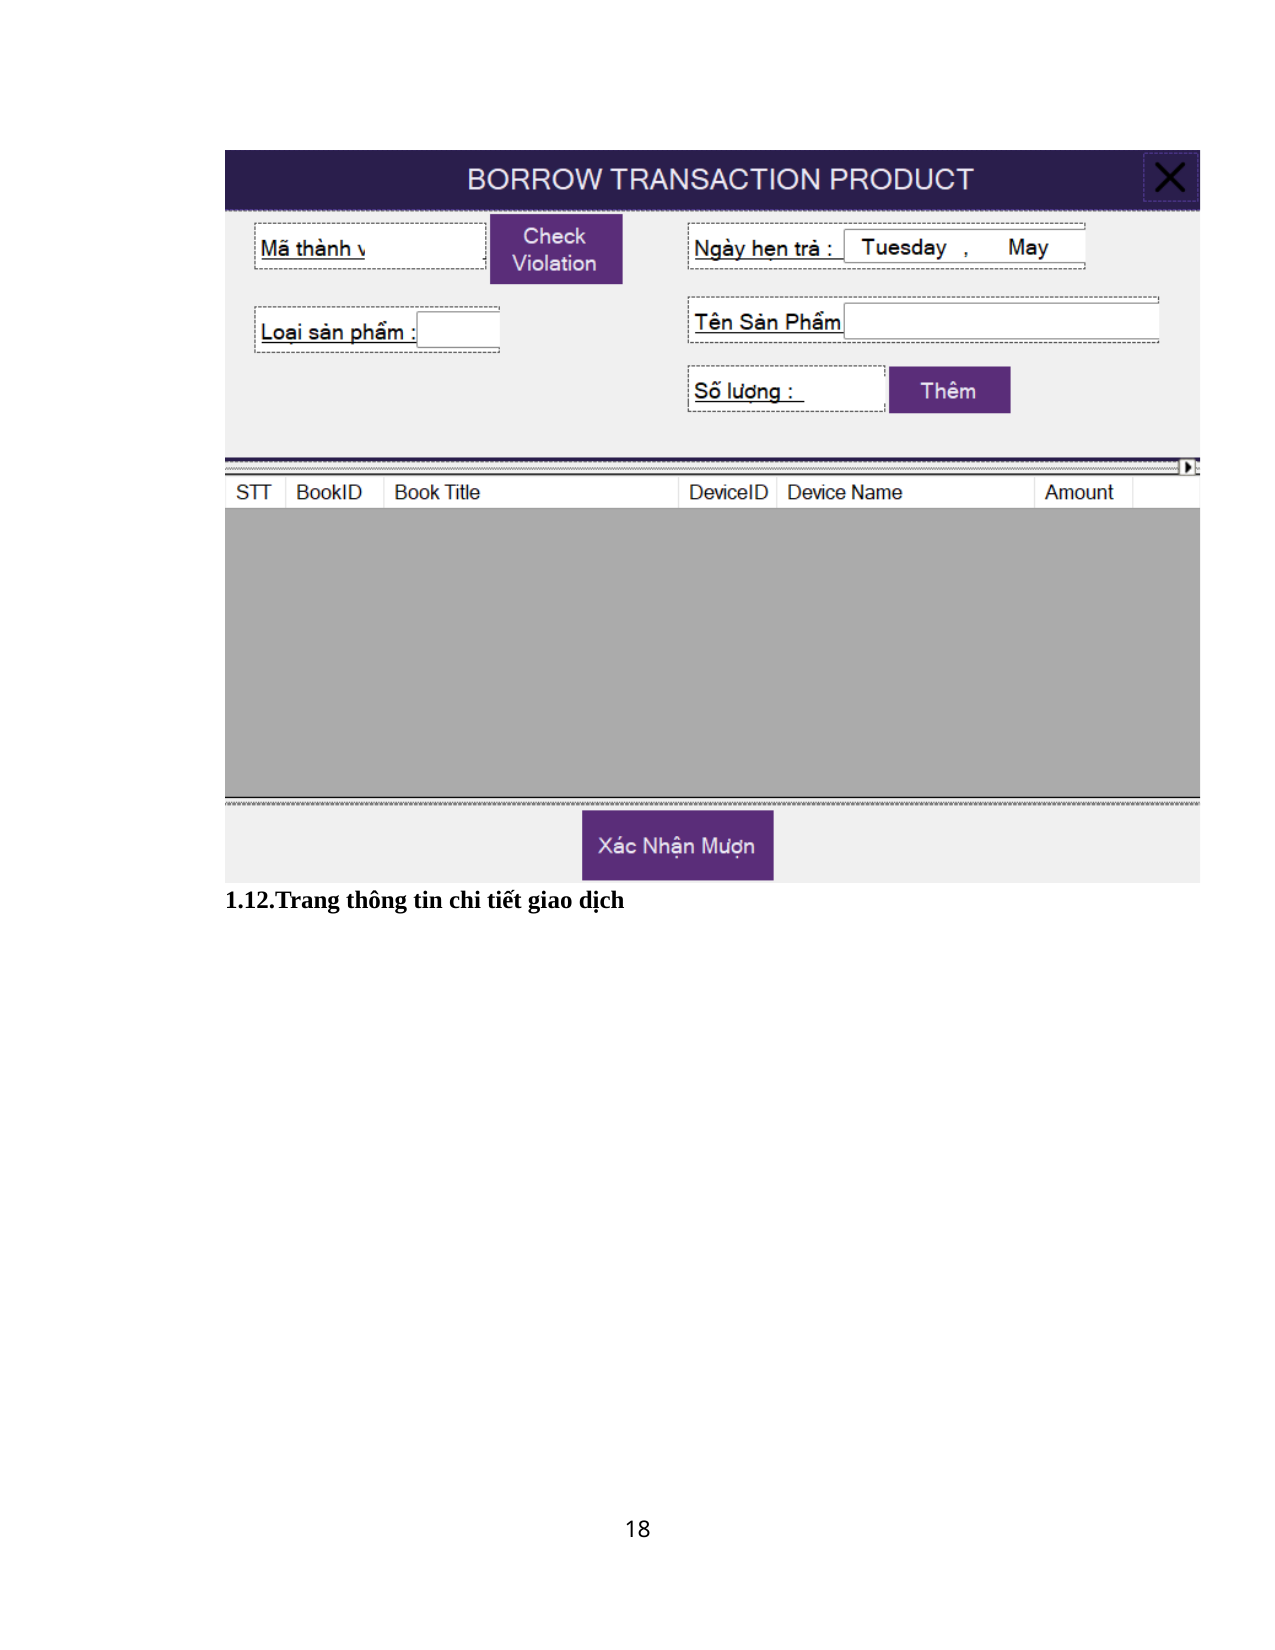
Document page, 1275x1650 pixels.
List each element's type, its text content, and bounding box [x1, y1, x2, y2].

picture [225, 150, 1200, 883]
list 1.12.Trang thông tin chi tiết giao dịch [225, 885, 1125, 913]
